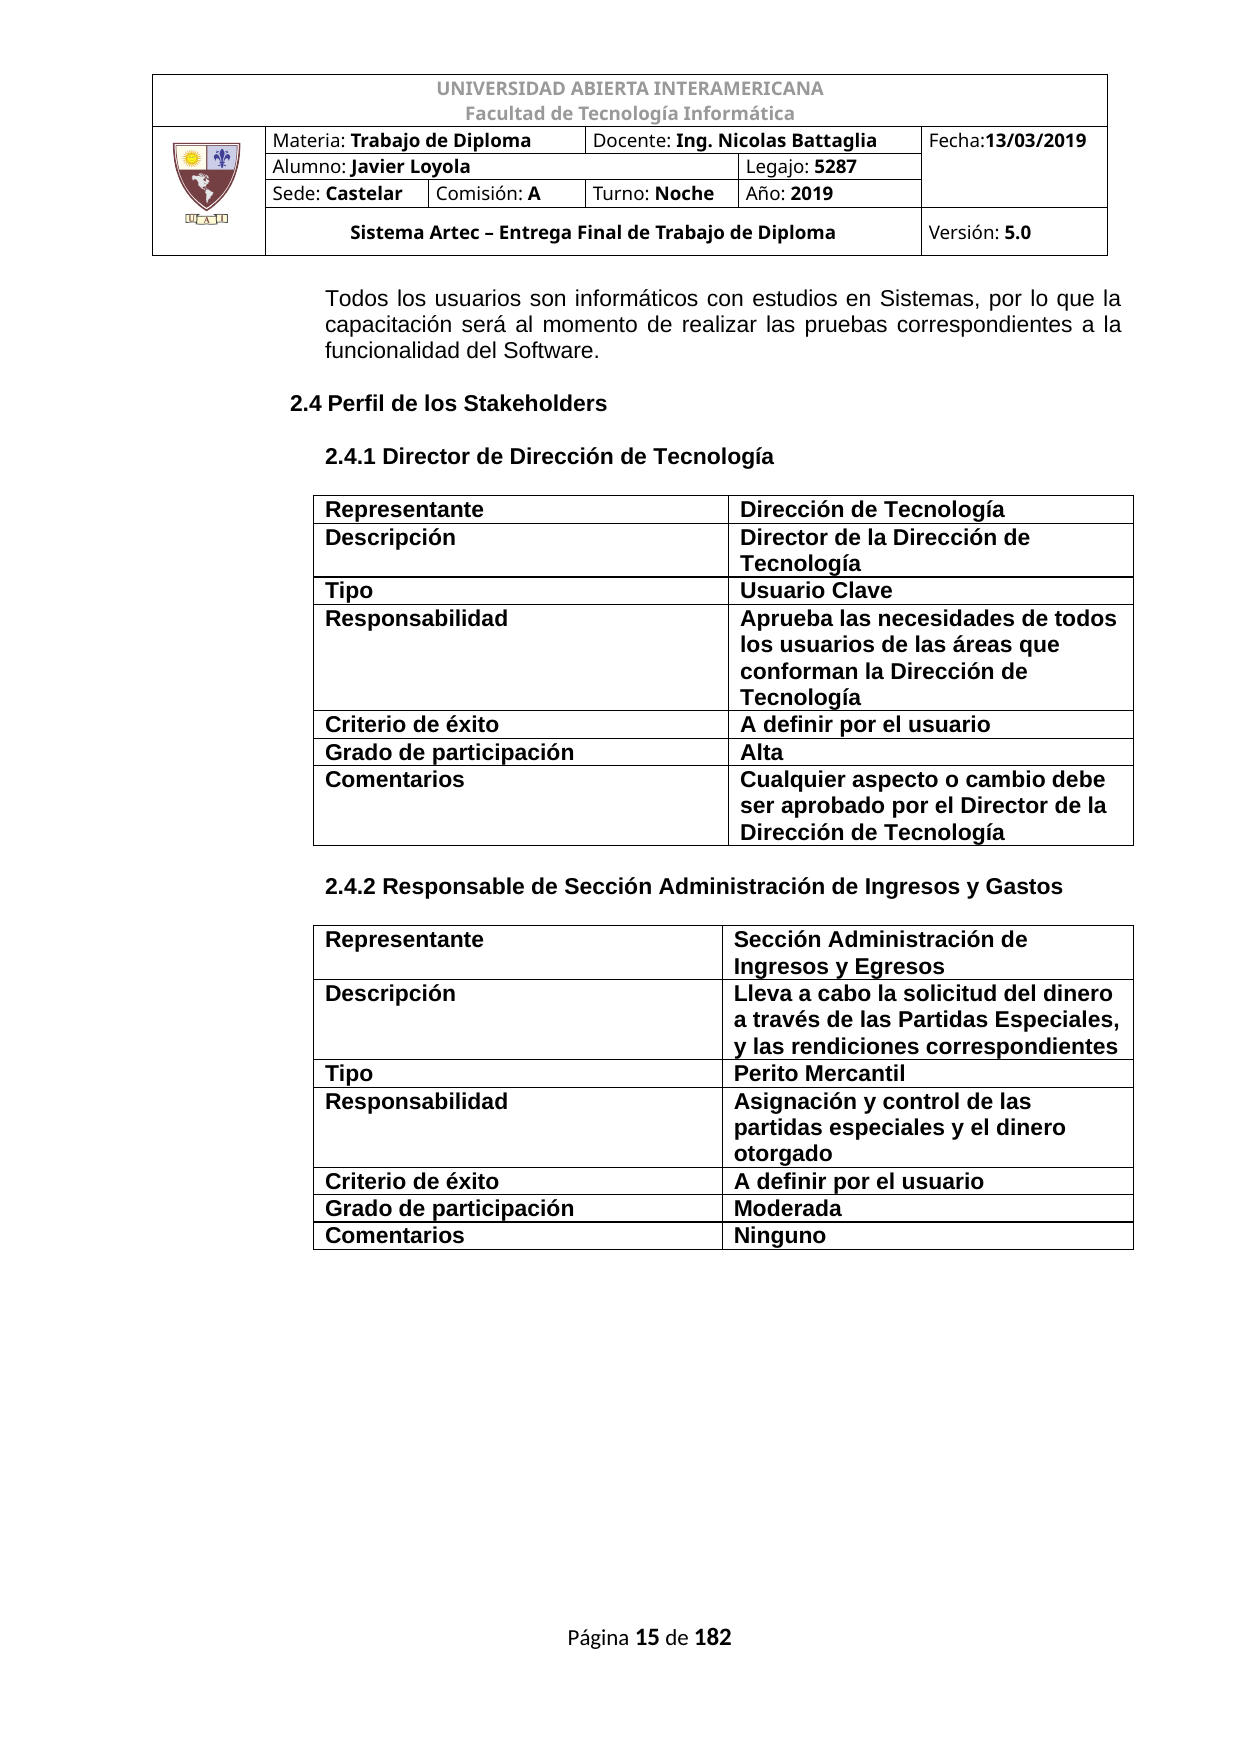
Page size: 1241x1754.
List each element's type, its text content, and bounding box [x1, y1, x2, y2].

table_cell Comentarios [314, 766, 728, 845]
table_cell Grado de participación [314, 1195, 722, 1221]
table_cell Ninguno [723, 1223, 1133, 1249]
table_header Representante [314, 926, 722, 979]
table_cell Cualquier aspecto o cambio debe ser aprobado por el Director de la Dirección de Tecnología [729, 766, 1133, 845]
table_header Dirección de Tecnología [729, 496, 1133, 523]
table_cell Aprueba las necesidades de todos los usuarios de las áreas que conforman la Dirección de Tecnología [729, 605, 1133, 710]
text 2.4.2 Responsable de Sección Administración de Ingresos y Gastos [325, 873, 1122, 899]
table_cell Responsabilidad [314, 605, 728, 710]
table_cell Director de la Dirección de Tecnología [729, 524, 1133, 576]
table_cell Comentarios [314, 1223, 722, 1249]
table_cell A definir por el usuario [723, 1168, 1133, 1194]
table_cell Criterio de éxito [314, 711, 728, 738]
text 2.4.1 Director de Dirección de Tecnología [325, 443, 1122, 469]
list Perfil de los Stakeholders [290, 390, 1122, 416]
table_header Sección Administración de Ingresos y Egresos [723, 926, 1133, 979]
table_cell Responsabilidad [314, 1088, 722, 1167]
table_cell Grado de participación [314, 739, 728, 765]
table_cell Lleva a cabo la solicitud del dinero a través de las Partidas Especiales, y las rendiciones correspondientes [723, 980, 1133, 1059]
table_cell Asignación y control de las partidas especiales y el dinero otorgado [723, 1088, 1133, 1167]
table_cell Descripción [314, 524, 728, 576]
table_cell Alta [729, 739, 1133, 765]
text Todos los usuarios son informáticos con estudios en Sistemas, por lo que la capacitación será al momento de realizar las pruebas correspondientes a la funcionalidad del Software. [325, 284, 1122, 363]
picture [157, 136, 257, 228]
table_cell Tipo [314, 1060, 722, 1087]
table_cell Usuario Clave [729, 578, 1133, 604]
table_cell Perito Mercantil [723, 1060, 1133, 1087]
table_cell Criterio de éxito [314, 1168, 722, 1194]
table_cell Tipo [314, 578, 728, 604]
table_cell A definir por el usuario [729, 711, 1133, 738]
table_cell Moderada [723, 1195, 1133, 1221]
table_cell Descripción [314, 980, 722, 1059]
table_header Representante [314, 496, 728, 523]
